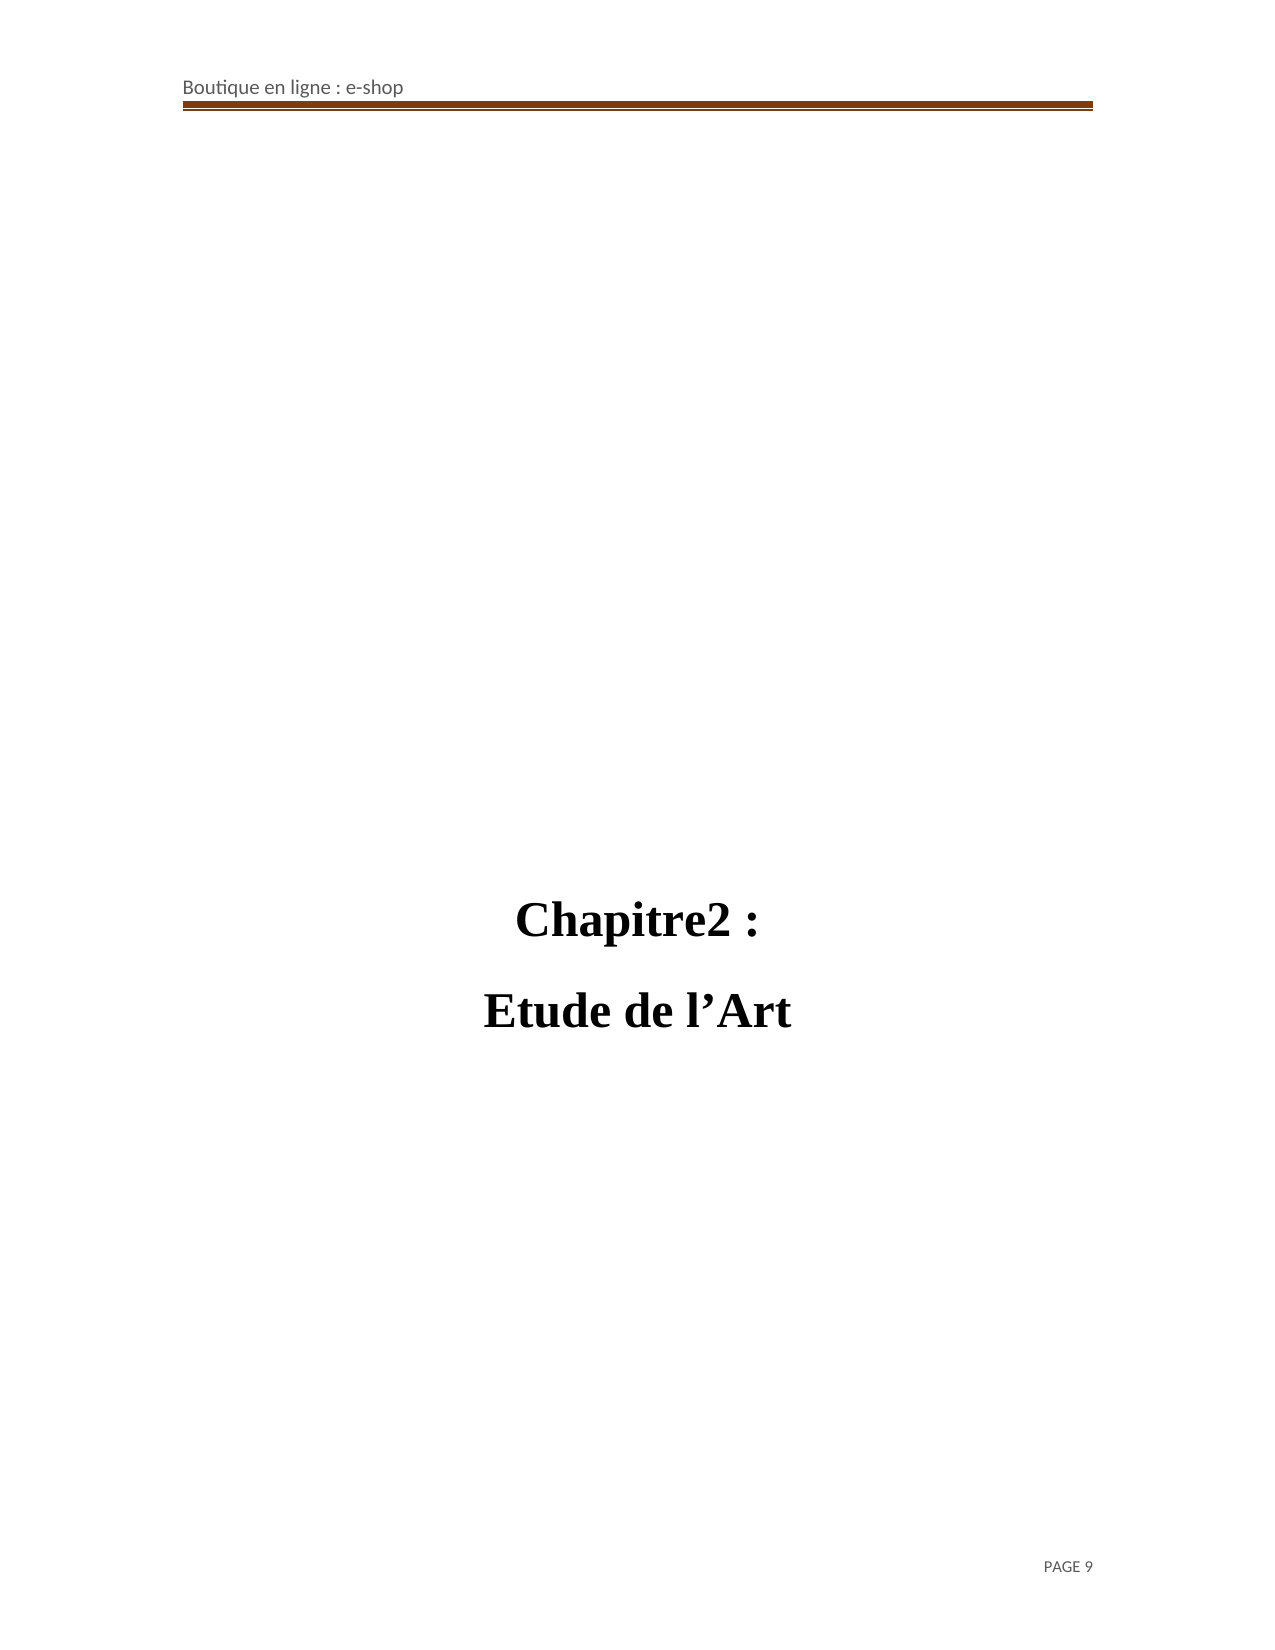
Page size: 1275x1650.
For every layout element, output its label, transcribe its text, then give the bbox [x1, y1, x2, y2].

text Chapitre2 : [182, 890, 1093, 947]
text Etude de l’Art [182, 981, 1093, 1038]
